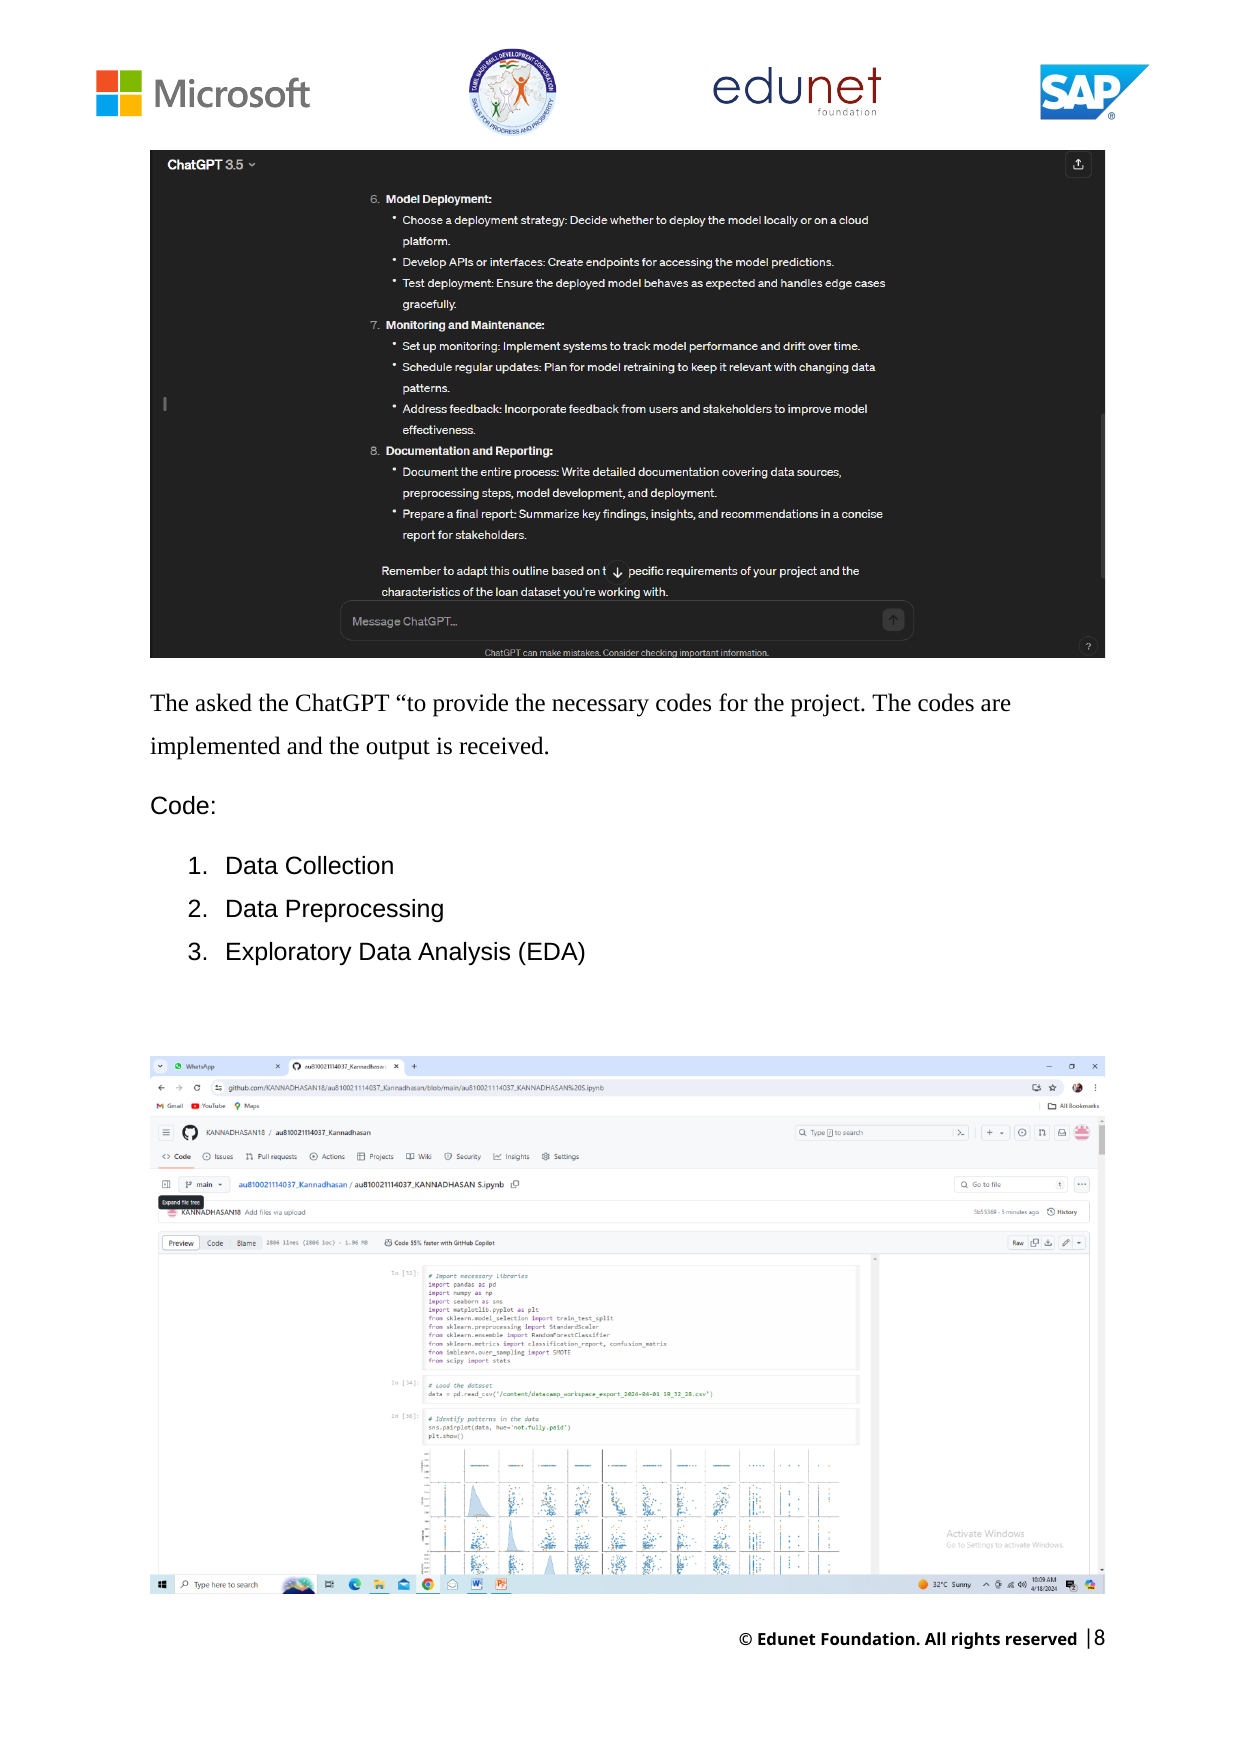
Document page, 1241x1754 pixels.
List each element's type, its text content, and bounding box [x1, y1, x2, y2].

text The asked the ChatGPT “to provide the necessary codes for the project. The codes are implemented and the output is received. [150, 688, 1105, 760]
list Data Preprocessing [187, 894, 1105, 923]
list Data Collection [187, 851, 1105, 879]
picture [150, 1056, 1106, 1594]
text Code: [150, 791, 1105, 820]
picture [466, 45, 558, 137]
picture [706, 60, 889, 122]
list Exploratory Data Analysis (EDA) [187, 937, 1105, 966]
picture [91, 65, 316, 121]
picture [150, 150, 1106, 658]
picture [1039, 63, 1151, 121]
